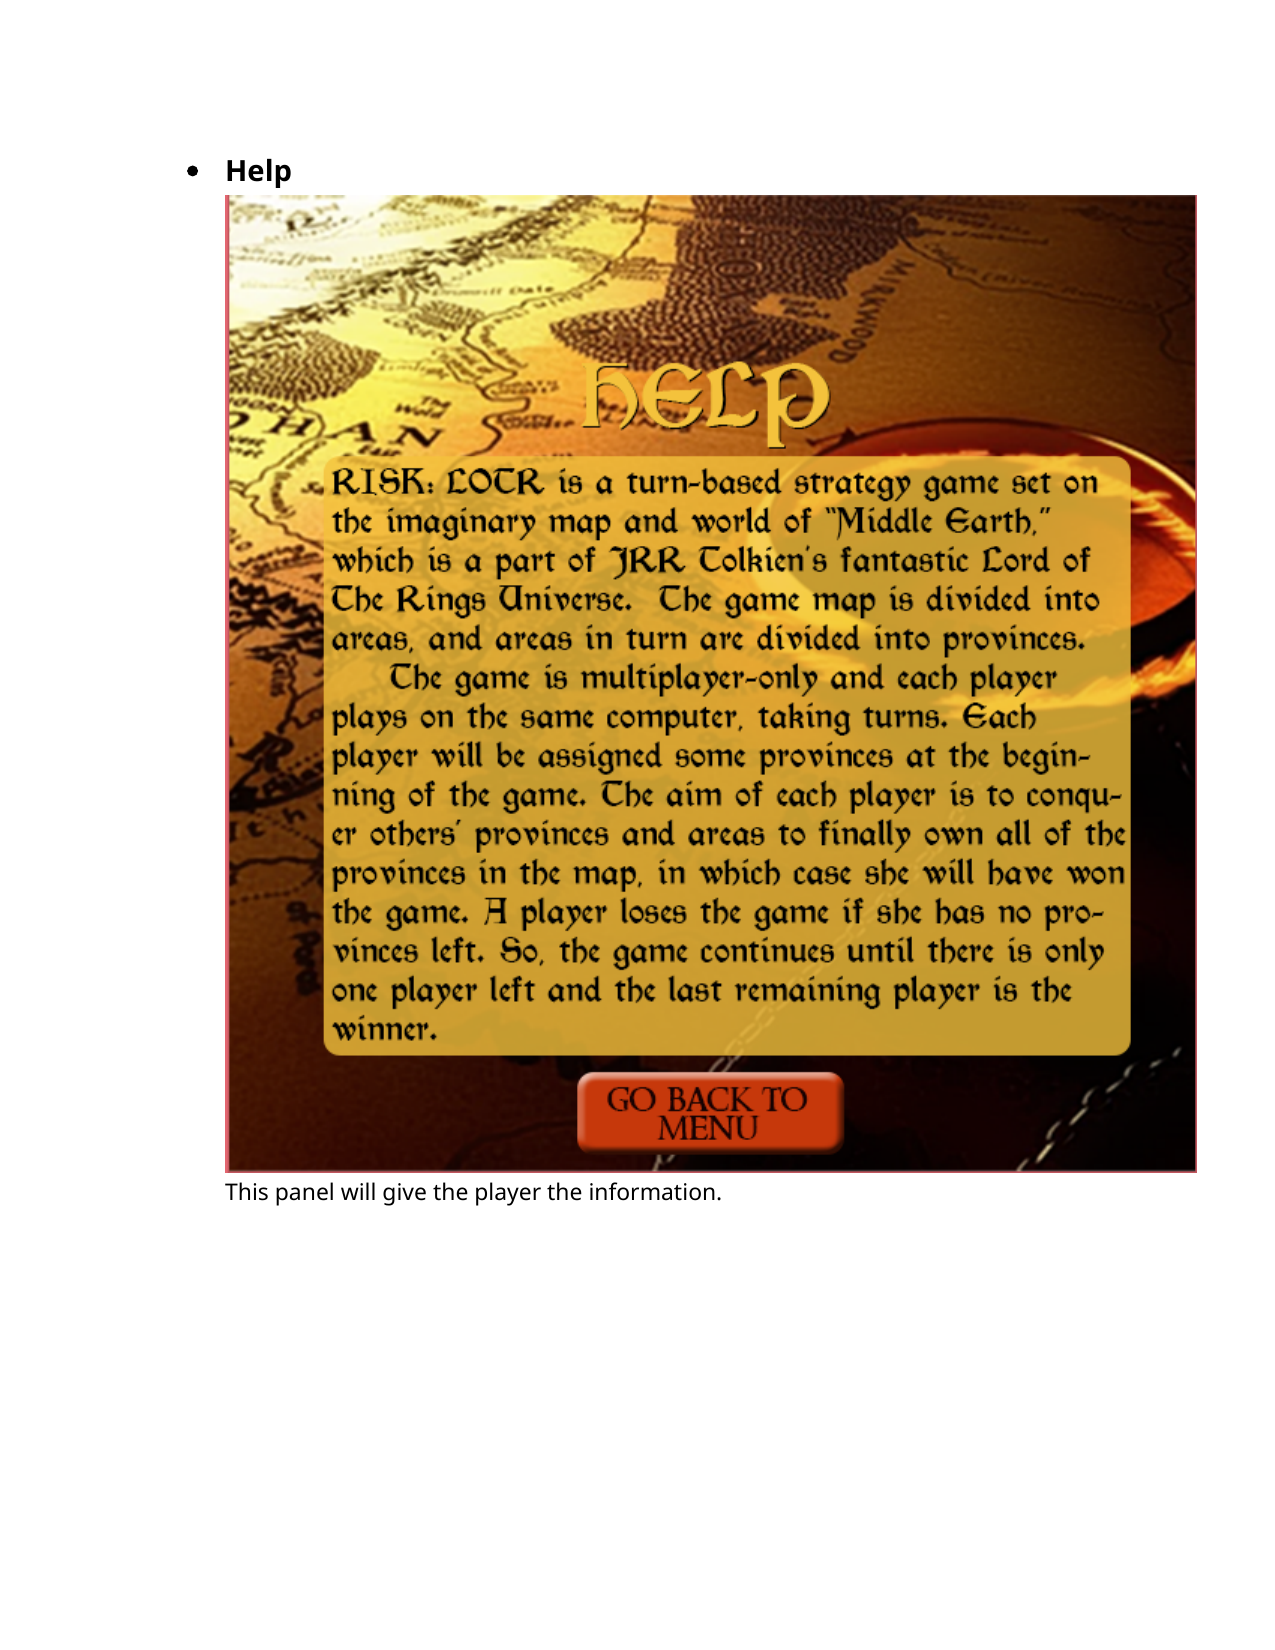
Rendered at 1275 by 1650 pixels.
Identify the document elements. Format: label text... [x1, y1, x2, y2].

text This panel will give the player the information. [225, 1176, 1125, 1208]
list Help [187, 150, 1125, 190]
picture [225, 195, 1197, 1173]
